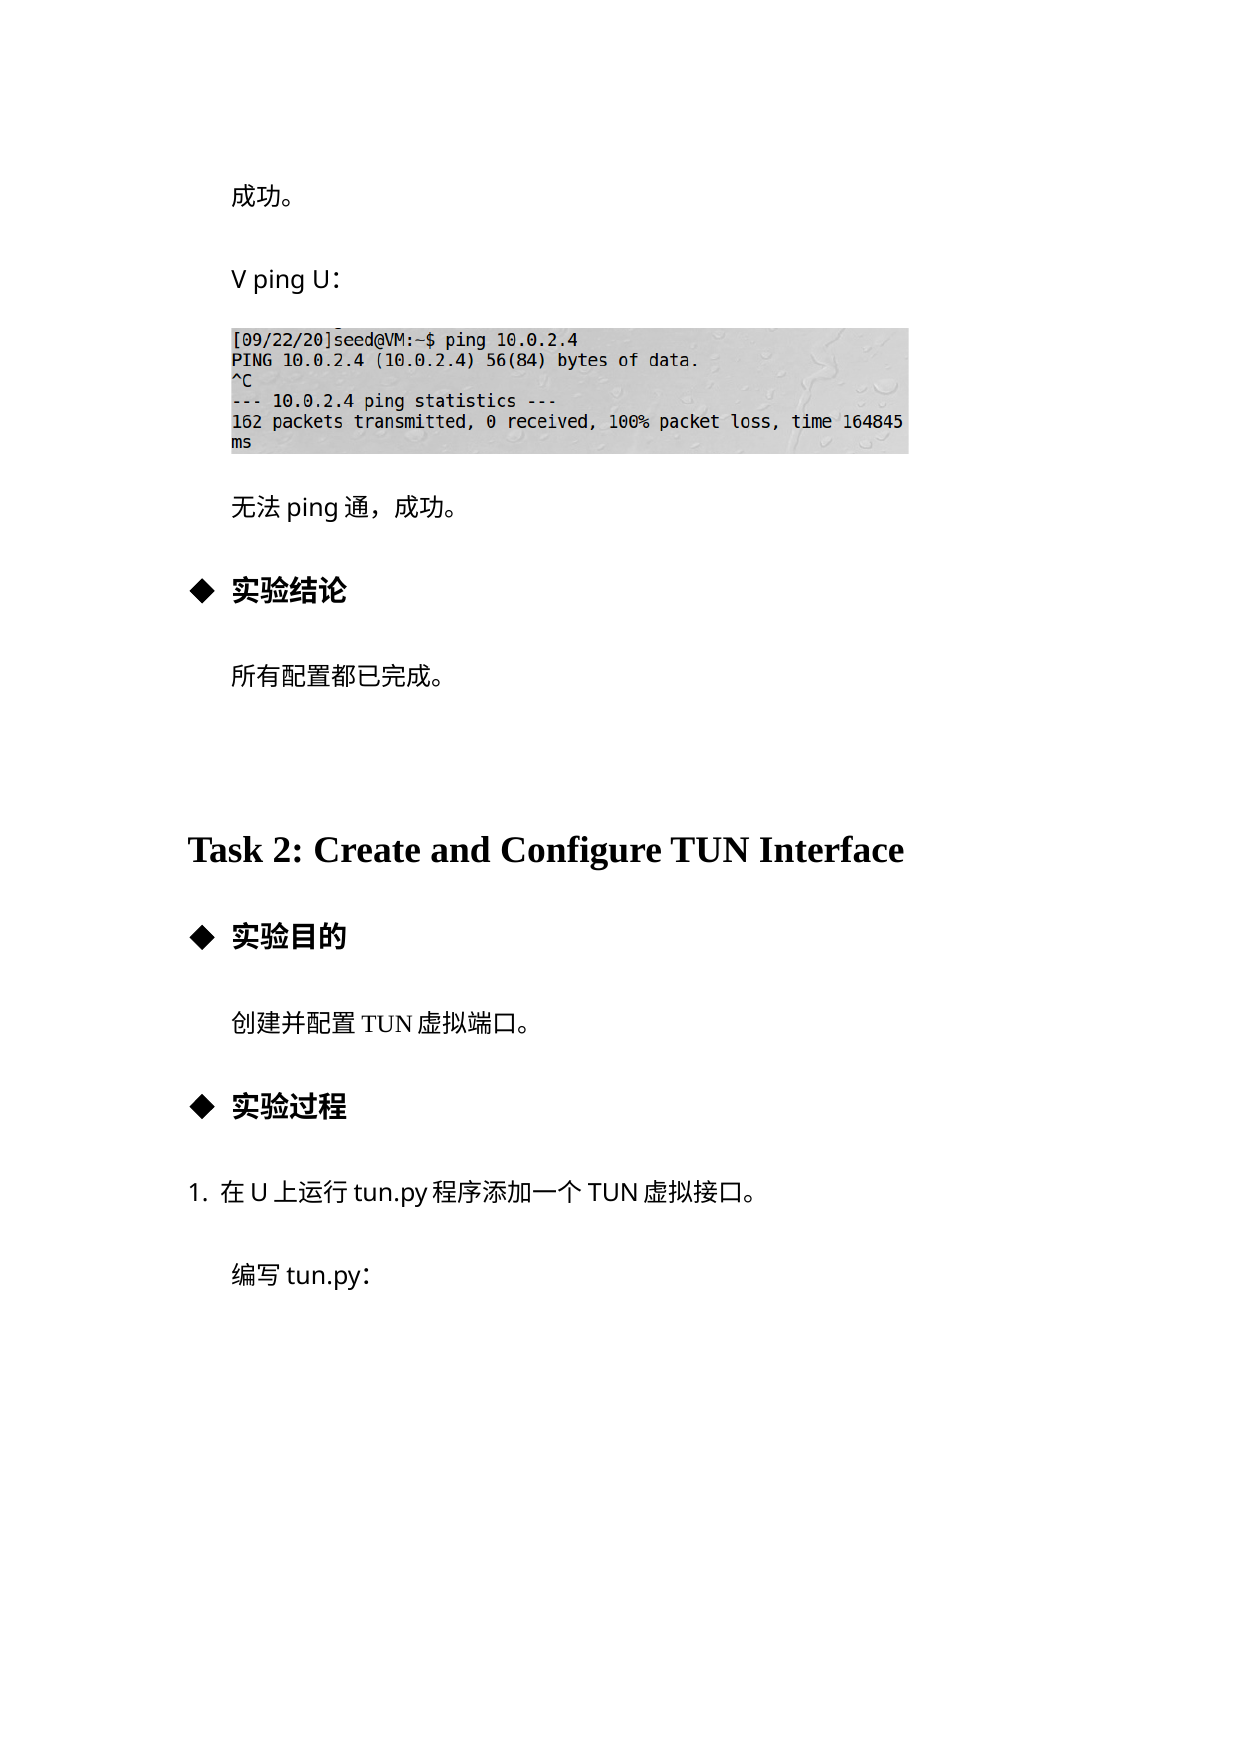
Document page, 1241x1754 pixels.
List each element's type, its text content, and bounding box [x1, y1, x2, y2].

list 在U上运行tun.py程序添加一个TUN虚拟接口。 [187, 1158, 1053, 1223]
list 创建并配置TUN虚拟端口。 [187, 989, 1053, 1054]
text V ping U： [187, 245, 1053, 310]
list 实验目的 [187, 903, 1053, 968]
picture [231, 328, 909, 454]
list 所有配置都已完成。 [187, 642, 1053, 707]
list Task 2: Create and Configure TUN Interface [187, 816, 1053, 881]
text 无法ping通，成功。 [187, 473, 1053, 538]
list 实验结论 [187, 556, 1053, 621]
text 成功。 [187, 162, 1053, 227]
list 编写tun.py： [187, 1241, 1053, 1306]
list 实验过程 [187, 1072, 1053, 1137]
